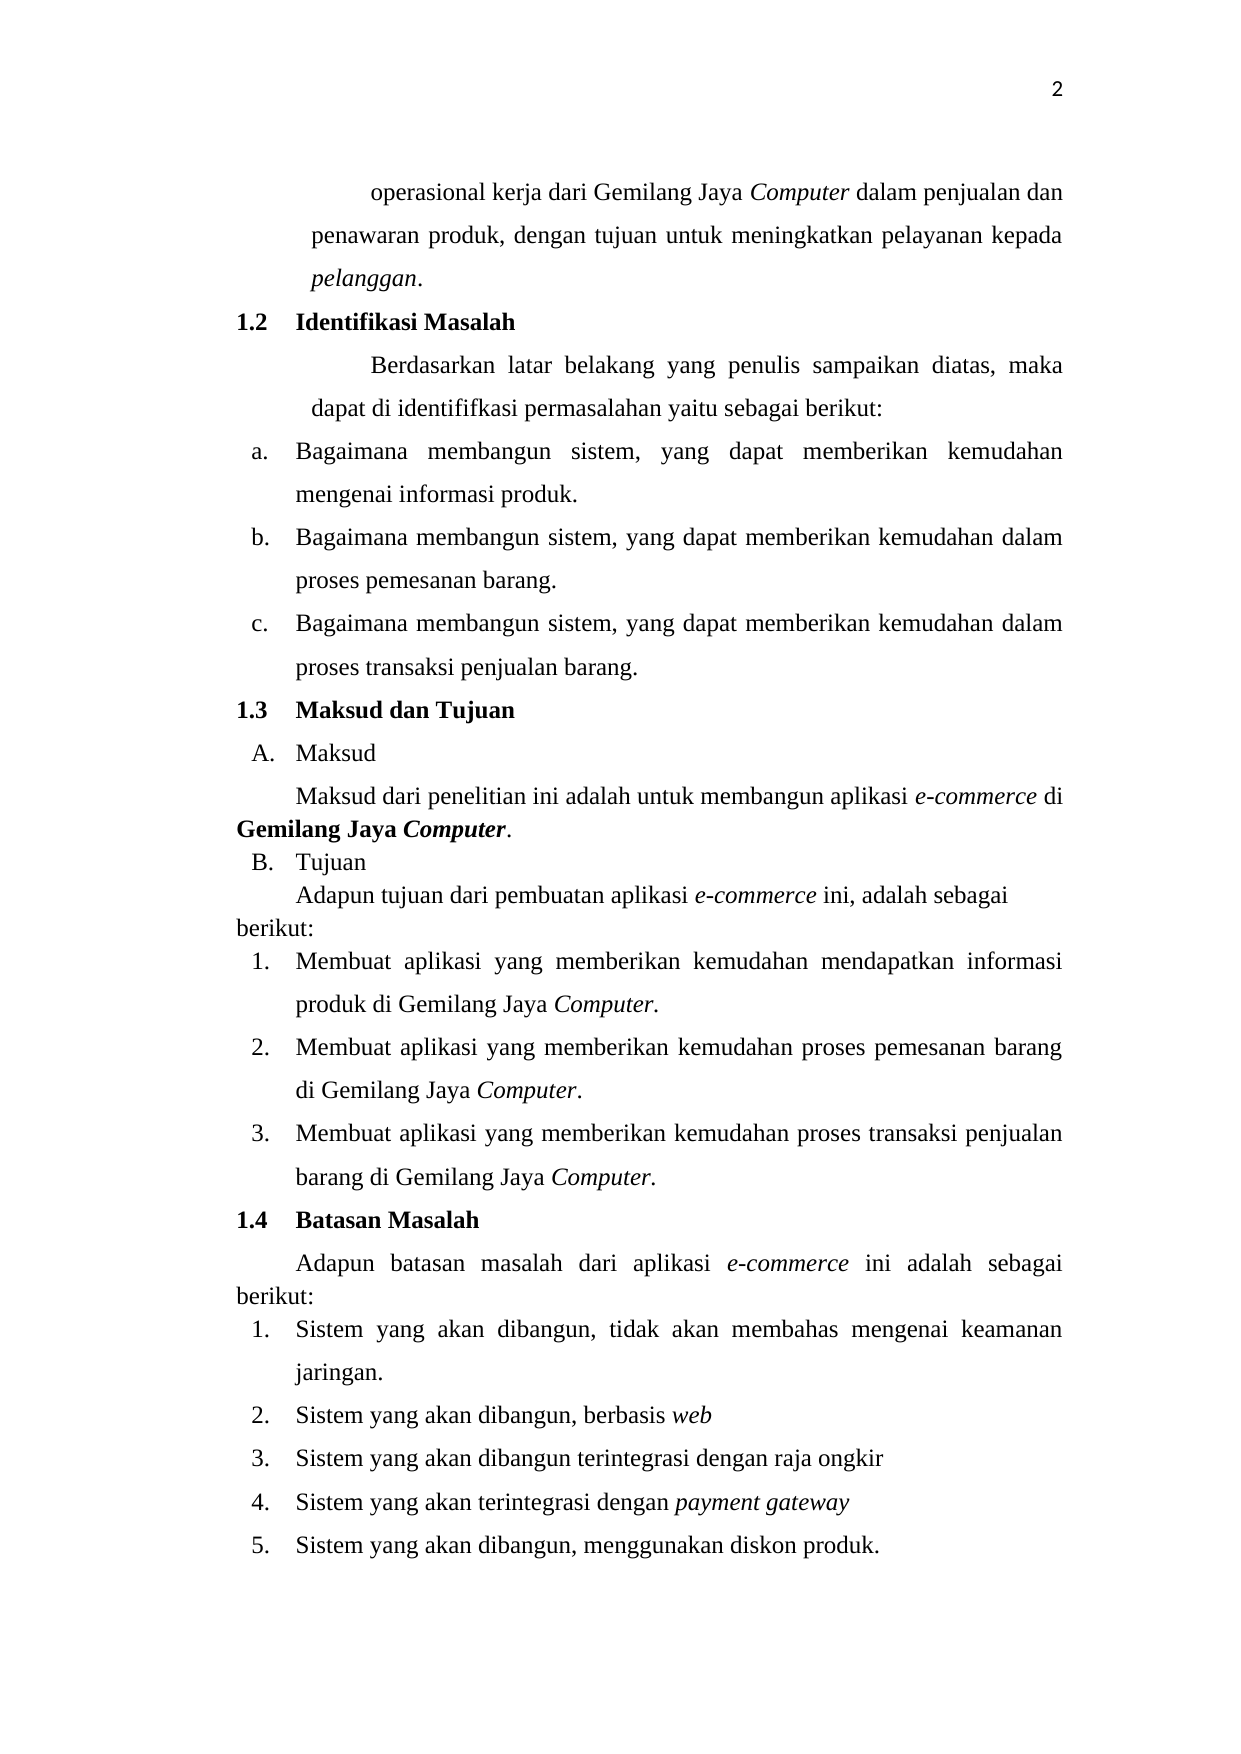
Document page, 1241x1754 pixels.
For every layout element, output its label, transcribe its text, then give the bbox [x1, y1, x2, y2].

subtitle Identifikasi Masalah [236, 307, 1063, 335]
list Sistem yang akan dibangun, menggunakan diskon produk. [251, 1530, 1063, 1558]
text operasional kerja dari Gemilang Jaya Computer dalam penjualan dan penawaran produk, dengan tujuan untuk meningkatkan pelayanan kepada pelanggan. [311, 177, 1063, 292]
list Bagaimana membangun sistem, yang dapat memberikan kemudahan mengenai informasi produk. [251, 436, 1063, 508]
list Membuat aplikasi yang memberikan kemudahan proses transaksi penjualan barang di Gemilang Jaya Computer. [251, 1118, 1063, 1190]
list Sistem yang akan dibangun, tidak akan membahas mengenai keamanan jaringan. [251, 1314, 1063, 1386]
list Maksud dari penelitian ini adalah untuk membangun aplikasi e-commerce di Gemilang Jaya Computer. [236, 781, 1063, 843]
subtitle Maksud dan Tujuan [236, 695, 1063, 723]
list Bagaimana membangun sistem, yang dapat memberikan kemudahan dalam proses pemesanan barang. [251, 522, 1063, 594]
list Sistem yang akan terintegrasi dengan payment gateway [251, 1487, 1063, 1515]
subtitle Batasan Masalah [236, 1205, 1063, 1233]
list Adapun tujuan dari pembuatan aplikasi e-commerce ini, adalah sebagai berikut: [236, 880, 1063, 942]
list Membuat aplikasi yang memberikan kemudahan mendapatkan informasi produk di Gemilang Jaya Computer. [251, 946, 1063, 1018]
list Adapun batasan masalah dari aplikasi e-commerce ini adalah sebagai berikut: [236, 1248, 1063, 1310]
list Membuat aplikasi yang memberikan kemudahan proses pemesanan barang di Gemilang Jaya Computer. [251, 1032, 1063, 1104]
text Berdasarkan latar belakang yang penulis sampaikan diatas, maka dapat di identififkasi permasalahan yaitu sebagai berikut: [311, 350, 1063, 422]
list Tujuan [251, 847, 1063, 876]
list Sistem yang akan dibangun terintegrasi dengan raja ongkir [251, 1443, 1063, 1472]
list Bagaimana membangun sistem, yang dapat memberikan kemudahan dalam proses transaksi penjualan barang. [251, 608, 1063, 680]
list Maksud [251, 738, 1063, 767]
list Sistem yang akan dibangun, berbasis web [251, 1400, 1063, 1429]
